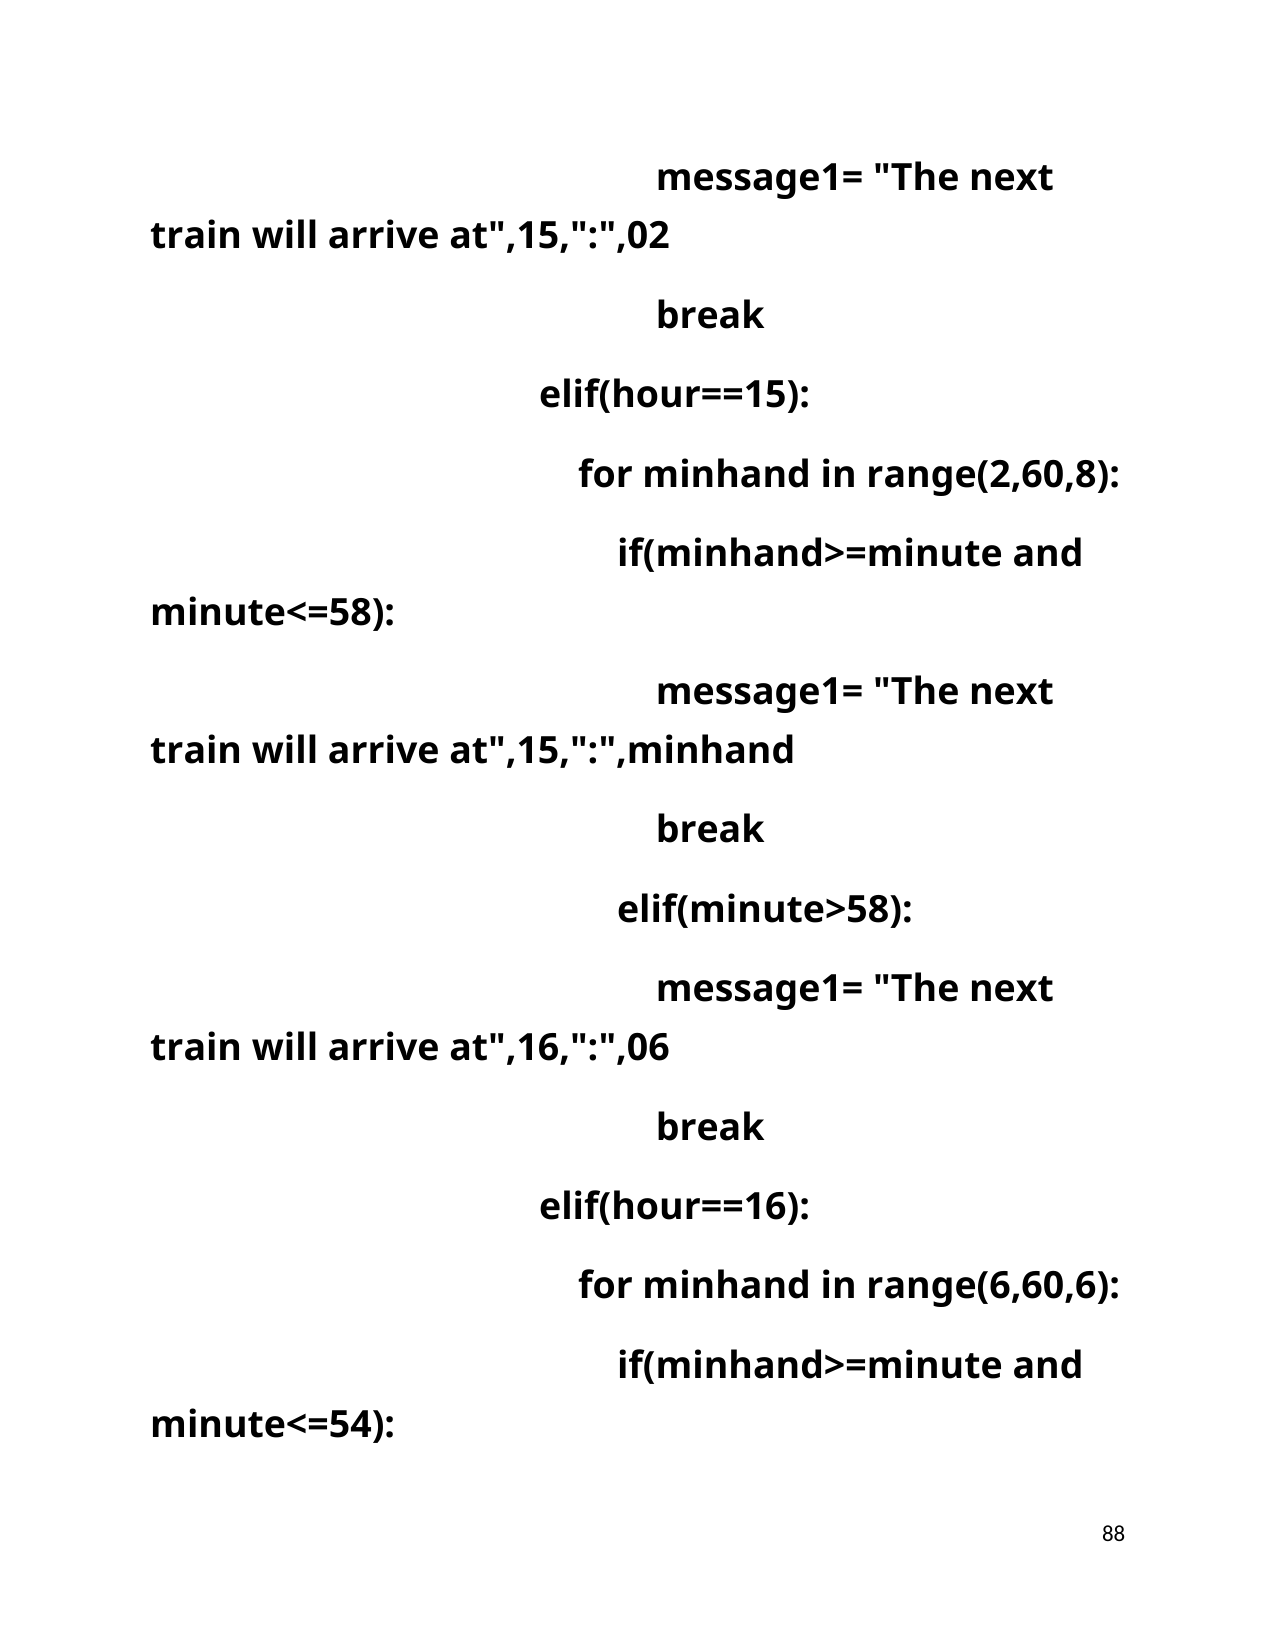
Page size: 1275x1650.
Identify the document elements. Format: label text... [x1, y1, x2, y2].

text elif(minute>58): [150, 882, 1125, 933]
text message1= "The next train will arrive at",15,":",02 [150, 150, 1125, 260]
text if(minhand>=minute and minute<=54): [150, 1338, 1125, 1448]
text break [150, 288, 1125, 339]
text if(minhand>=minute and minute<=58): [150, 527, 1125, 636]
text break [150, 803, 1125, 854]
text elif(hour==15): [150, 368, 1125, 419]
text for minhand in range(2,60,8): [150, 447, 1125, 498]
text elif(hour==16): [150, 1179, 1125, 1230]
text message1= "The next train will arrive at",16,":",06 [150, 962, 1125, 1071]
text break [150, 1100, 1125, 1151]
text message1= "The next train will arrive at",15,":",minhand [150, 665, 1125, 774]
text for minhand in range(6,60,6): [150, 1259, 1125, 1310]
